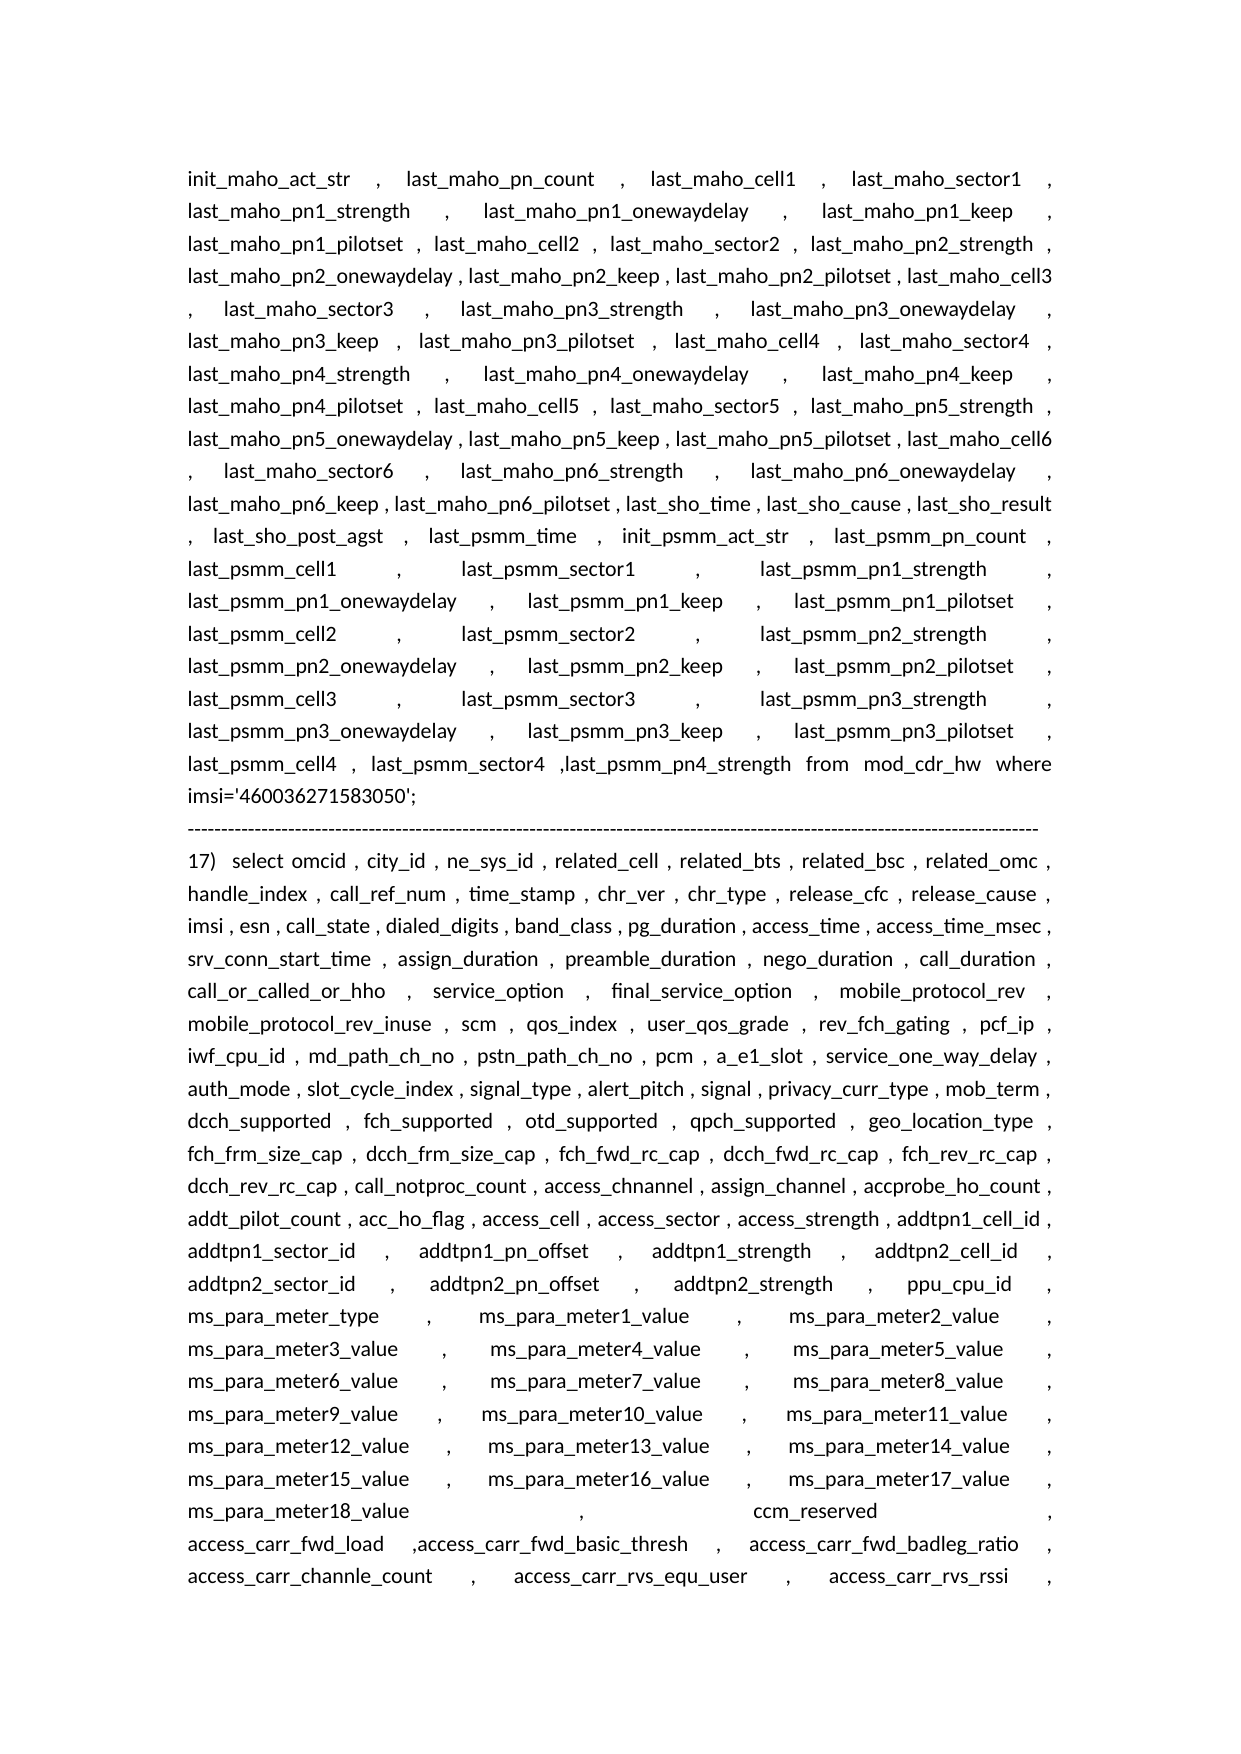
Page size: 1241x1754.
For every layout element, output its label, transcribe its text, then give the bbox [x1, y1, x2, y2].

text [187, 162, 1053, 812]
text ------------------------------------------------------------------------------------------------------------------------------- [187, 812, 1053, 844]
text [187, 844, 1053, 1592]
